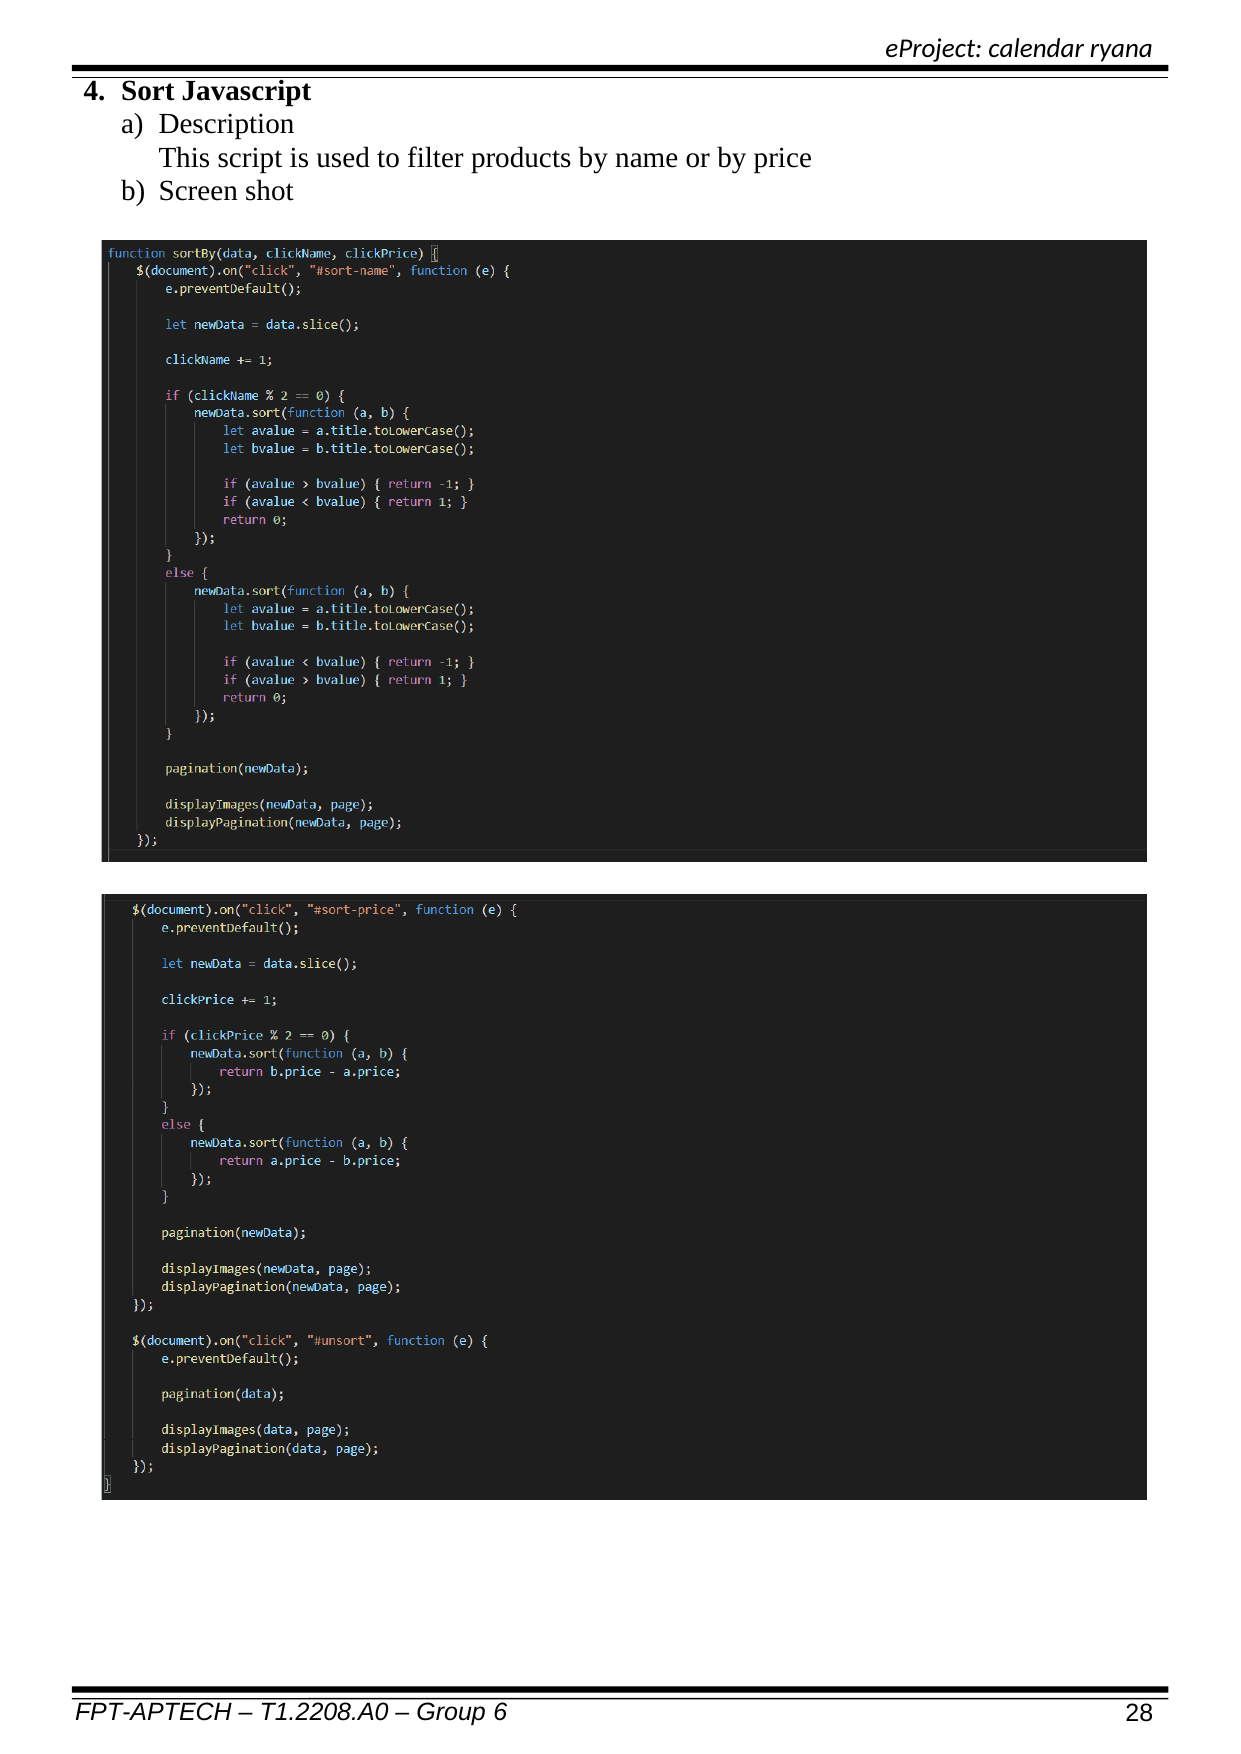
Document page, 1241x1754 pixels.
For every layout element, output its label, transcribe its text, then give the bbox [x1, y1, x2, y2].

list Description [121, 106, 1203, 140]
picture [101, 894, 1147, 1500]
picture [101, 240, 1147, 862]
list Sort Javascript [83, 73, 1203, 106]
text This script is used to filter products by name or by price [158, 140, 1203, 173]
list Screen shot [121, 173, 1203, 207]
